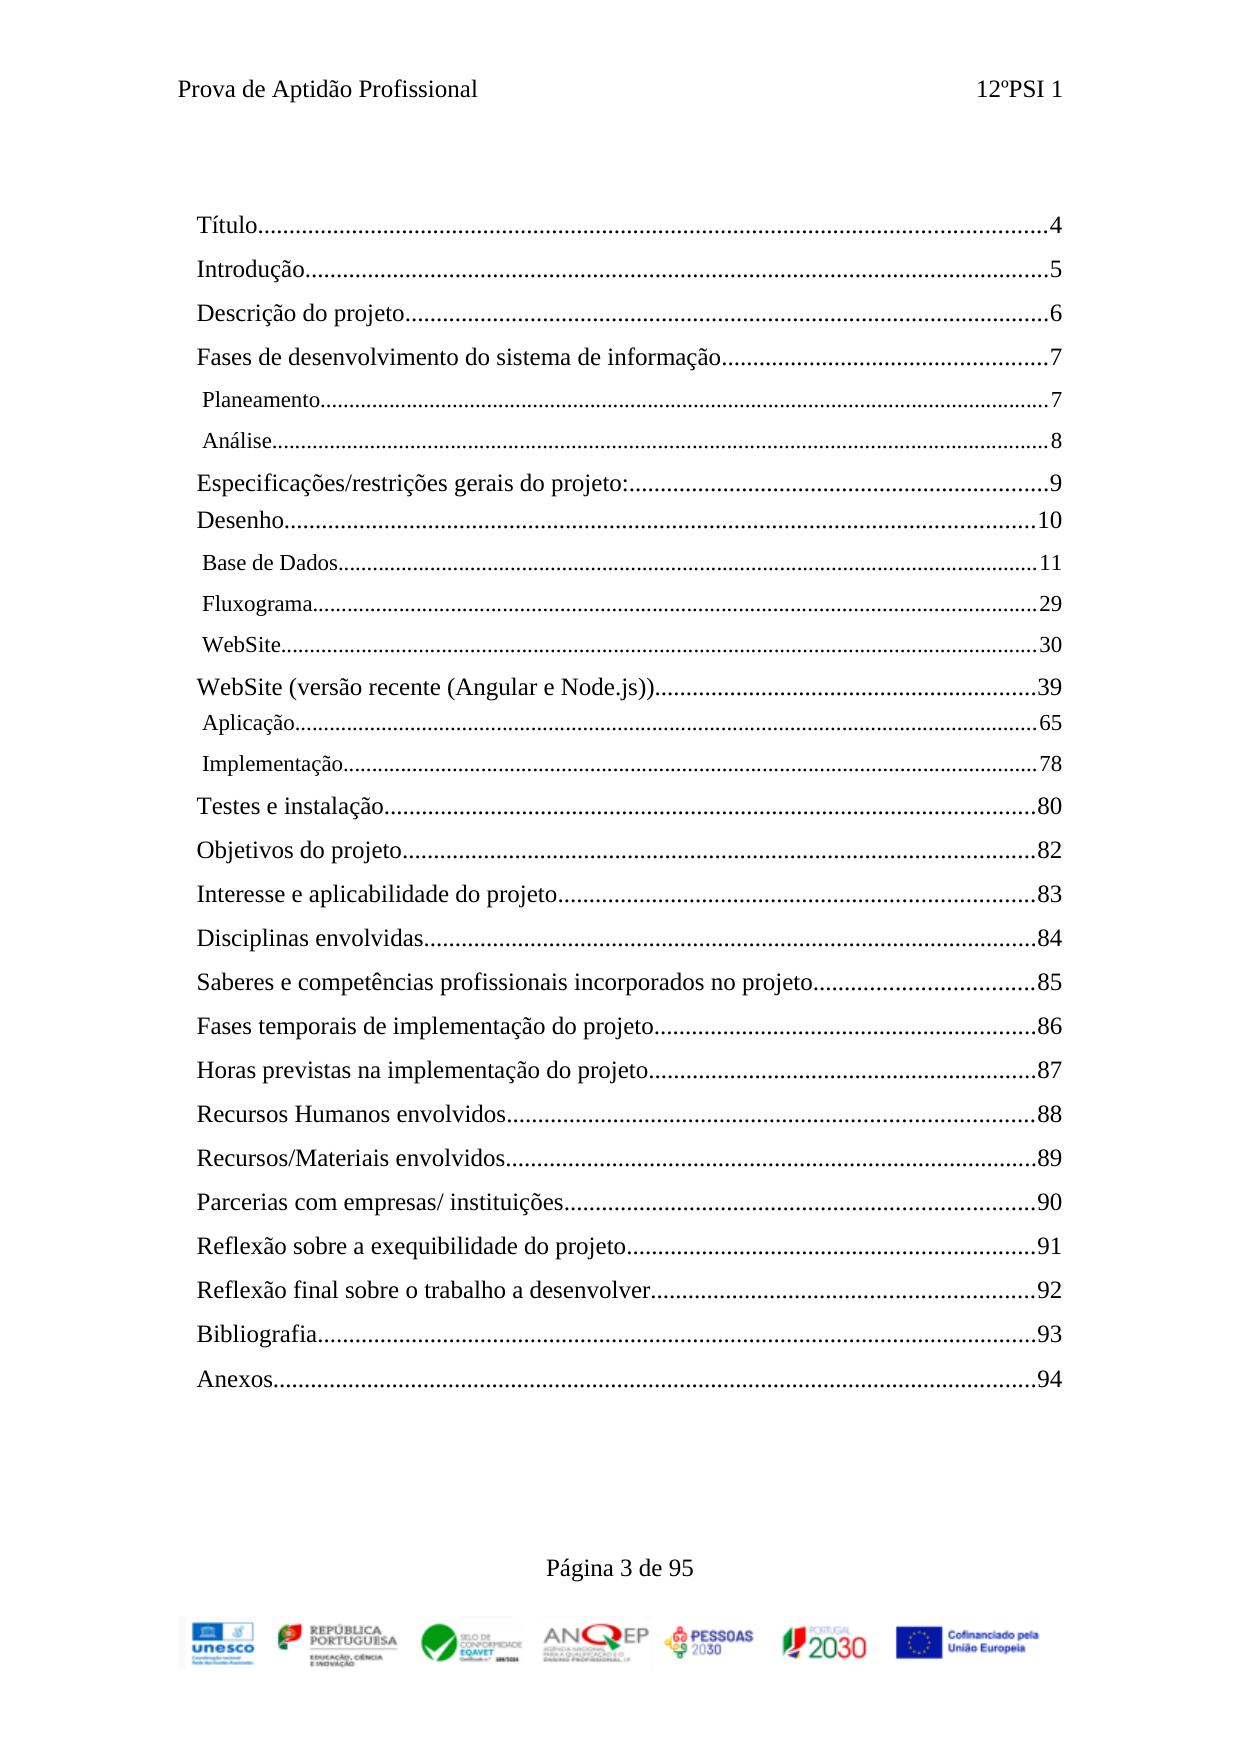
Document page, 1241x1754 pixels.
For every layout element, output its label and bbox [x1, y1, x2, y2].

picture [177, 1615, 1084, 1677]
